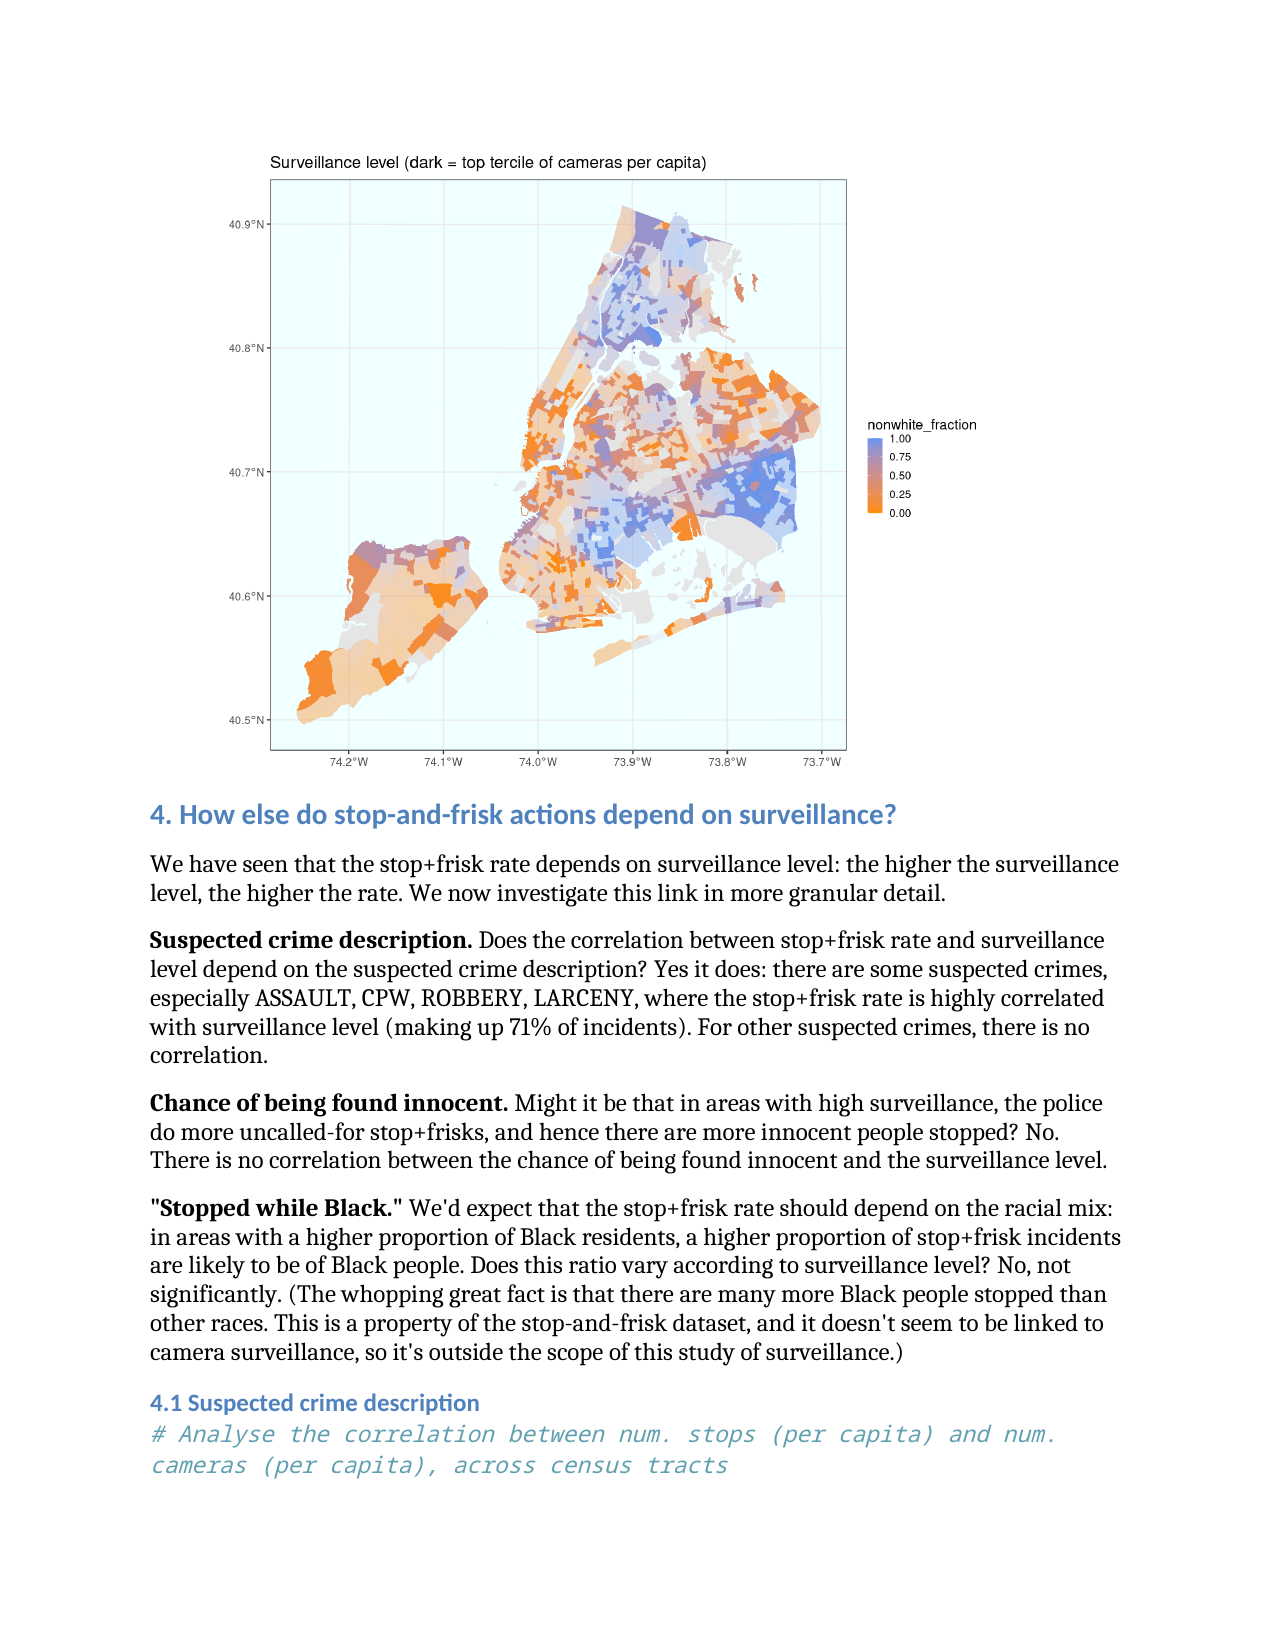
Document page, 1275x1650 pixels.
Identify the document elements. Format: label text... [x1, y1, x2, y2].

text We have seen that the stop+frisk rate depends on surveillance level: the higher the surveillance level, the higher the rate. We now investigate this link in more granular detail. [150, 850, 1125, 908]
text Suspected crime description. Does the correlation between stop+frisk rate and surveillance level depend on the suspected crime description? Yes it does: there are some suspected crimes, especially ASSAULT, CPW, ROBBERY, LARCENY, where the stop+frisk rate is highly correlated with surveillance level (making up 71% of incidents). For other suspected crimes, there is no correlation. [150, 926, 1125, 1070]
text Chance of being found innocent. Might it be that in areas with high surveillance, the police do more uncalled-for stop+frisks, and hence there are more innocent people stopped? No. There is no correlation between the chance of being found innocent and the surveillance level. [150, 1089, 1125, 1175]
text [150, 1418, 1125, 1480]
picture [168, 150, 1044, 775]
subtitle 4. How else do stop-and-frisk actions depend on surveillance? [150, 796, 1125, 831]
subtitle 4.1 Suspected crime description [150, 1387, 1125, 1418]
text "Stopped while Black." We'd expect that the stop+frisk rate should depend on the racial mix: in areas with a higher proportion of Black residents, a higher proportion of stop+frisk incidents are likely to be of Black people. Does this ratio vary according to surveillance level? No, not significantly. (The whopping great fact is that there are many more Black people stopped than other races. This is a property of the stop-and-frisk dataset, and it doesn't seem to be linked to camera surveillance, so it's outside the scope of this study of surveillance.) [150, 1194, 1125, 1366]
